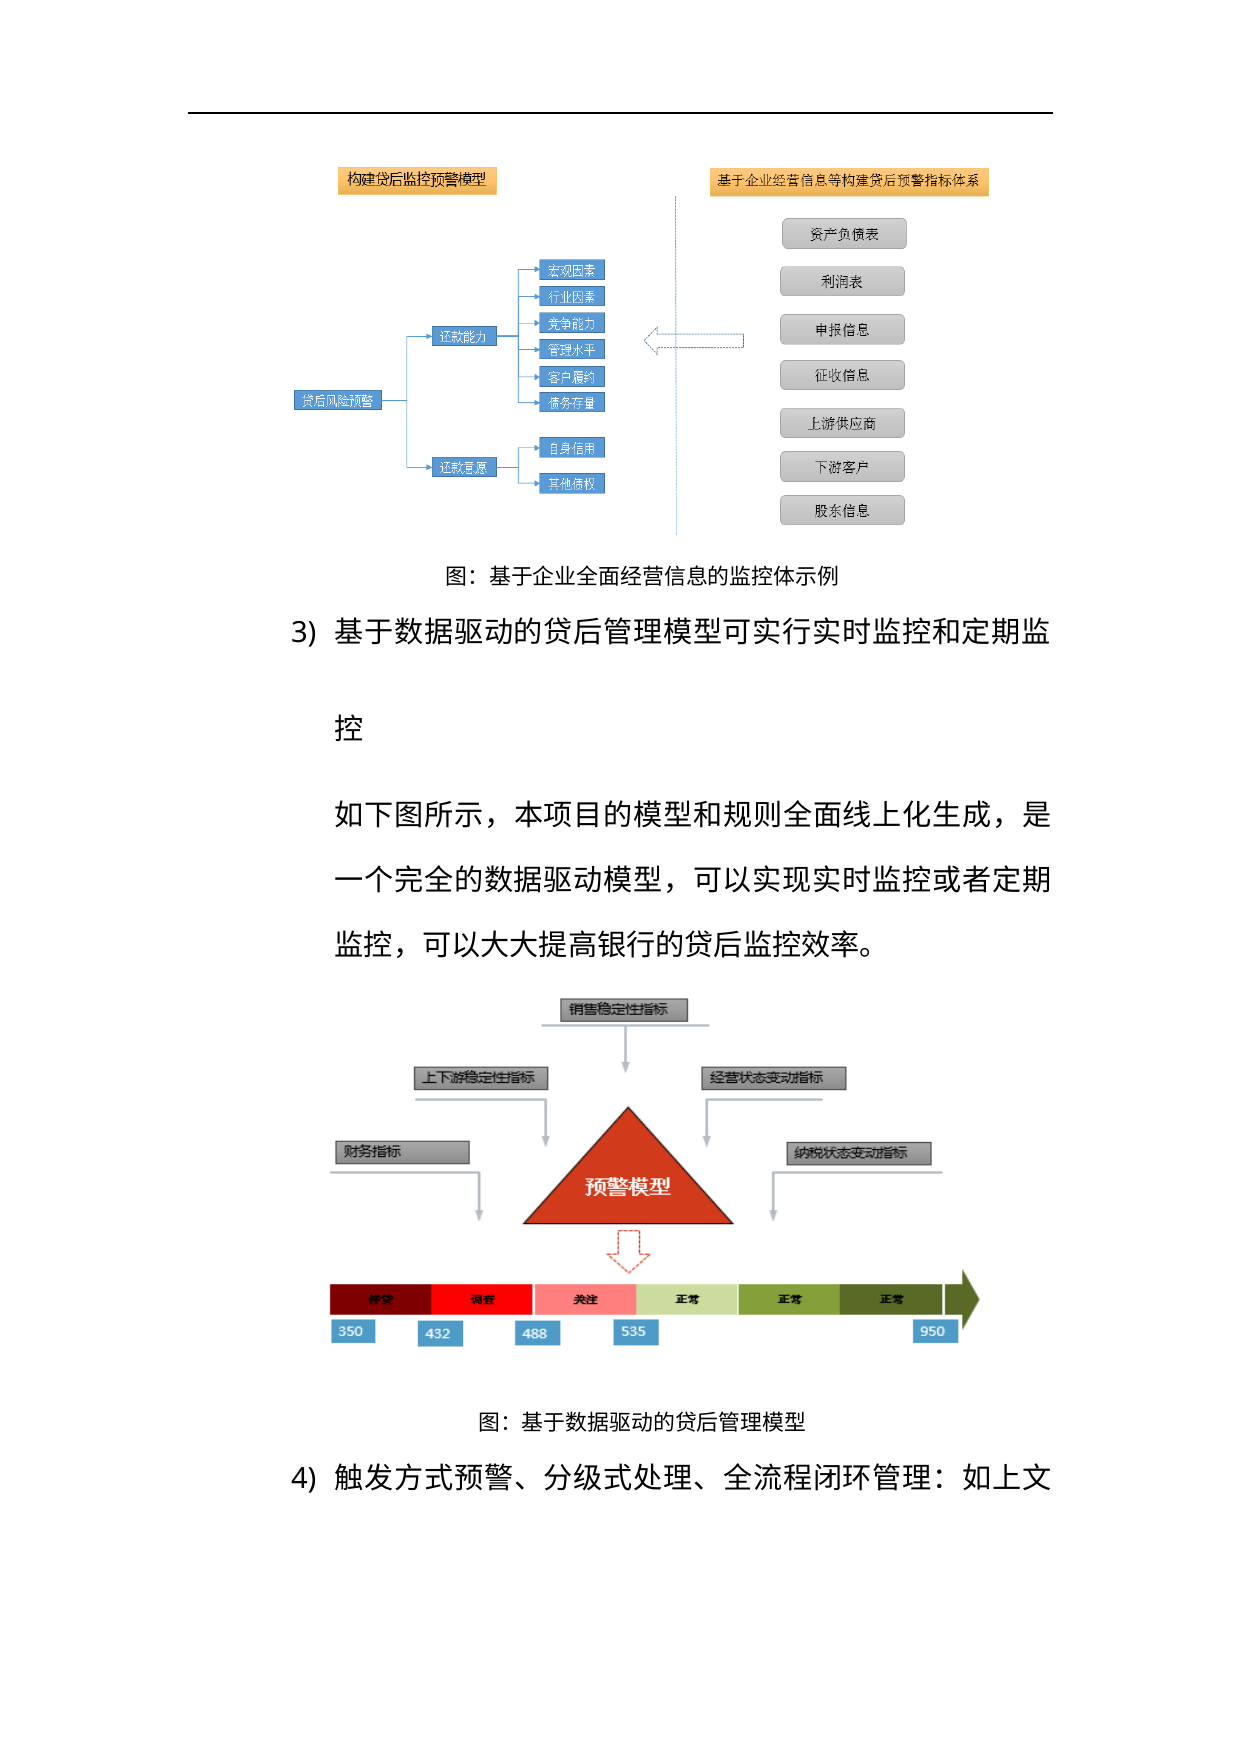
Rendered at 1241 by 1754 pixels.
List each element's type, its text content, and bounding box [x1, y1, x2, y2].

list 如下图所示，本项目的模型和规则全面线上化生成，是一个完全的数据驱动模型，可以实现实时监控或者定期监控，可以大大提高银行的贷后监控效率。 [334, 781, 1053, 976]
list 基于数据驱动的贷后管理模型可实行实时监控和定期监控 [291, 597, 1053, 759]
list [291, 1443, 1053, 1508]
picture [265, 975, 1025, 1376]
picture [293, 162, 997, 539]
text 图：基于数据驱动的贷后管理模型 [187, 1404, 1053, 1437]
text 图：基于企业全面经营信息的监控体示例 [187, 558, 1053, 591]
